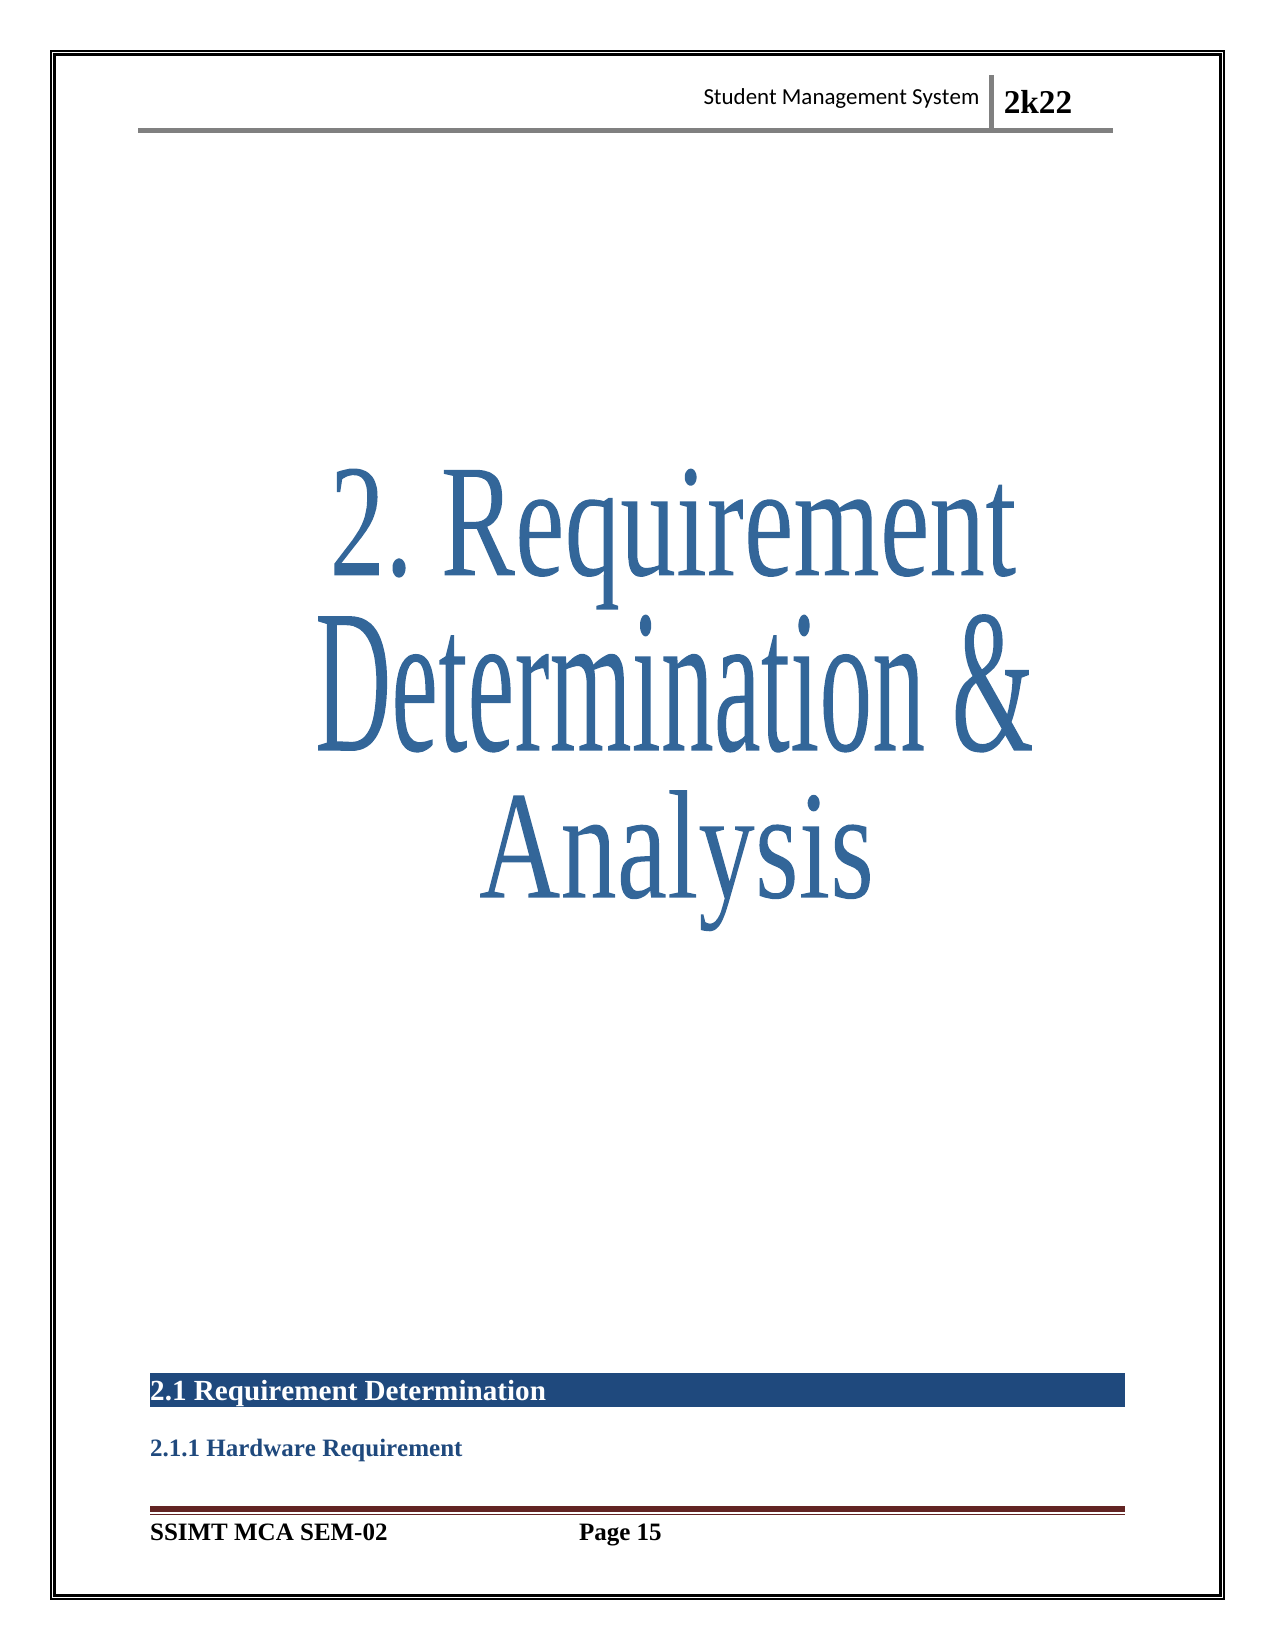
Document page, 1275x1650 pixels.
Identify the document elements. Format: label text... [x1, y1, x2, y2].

text 2.1.1 Hardware Requirement [150, 1433, 1125, 1462]
text 2.1 Requirement Determination [150, 1373, 1125, 1407]
